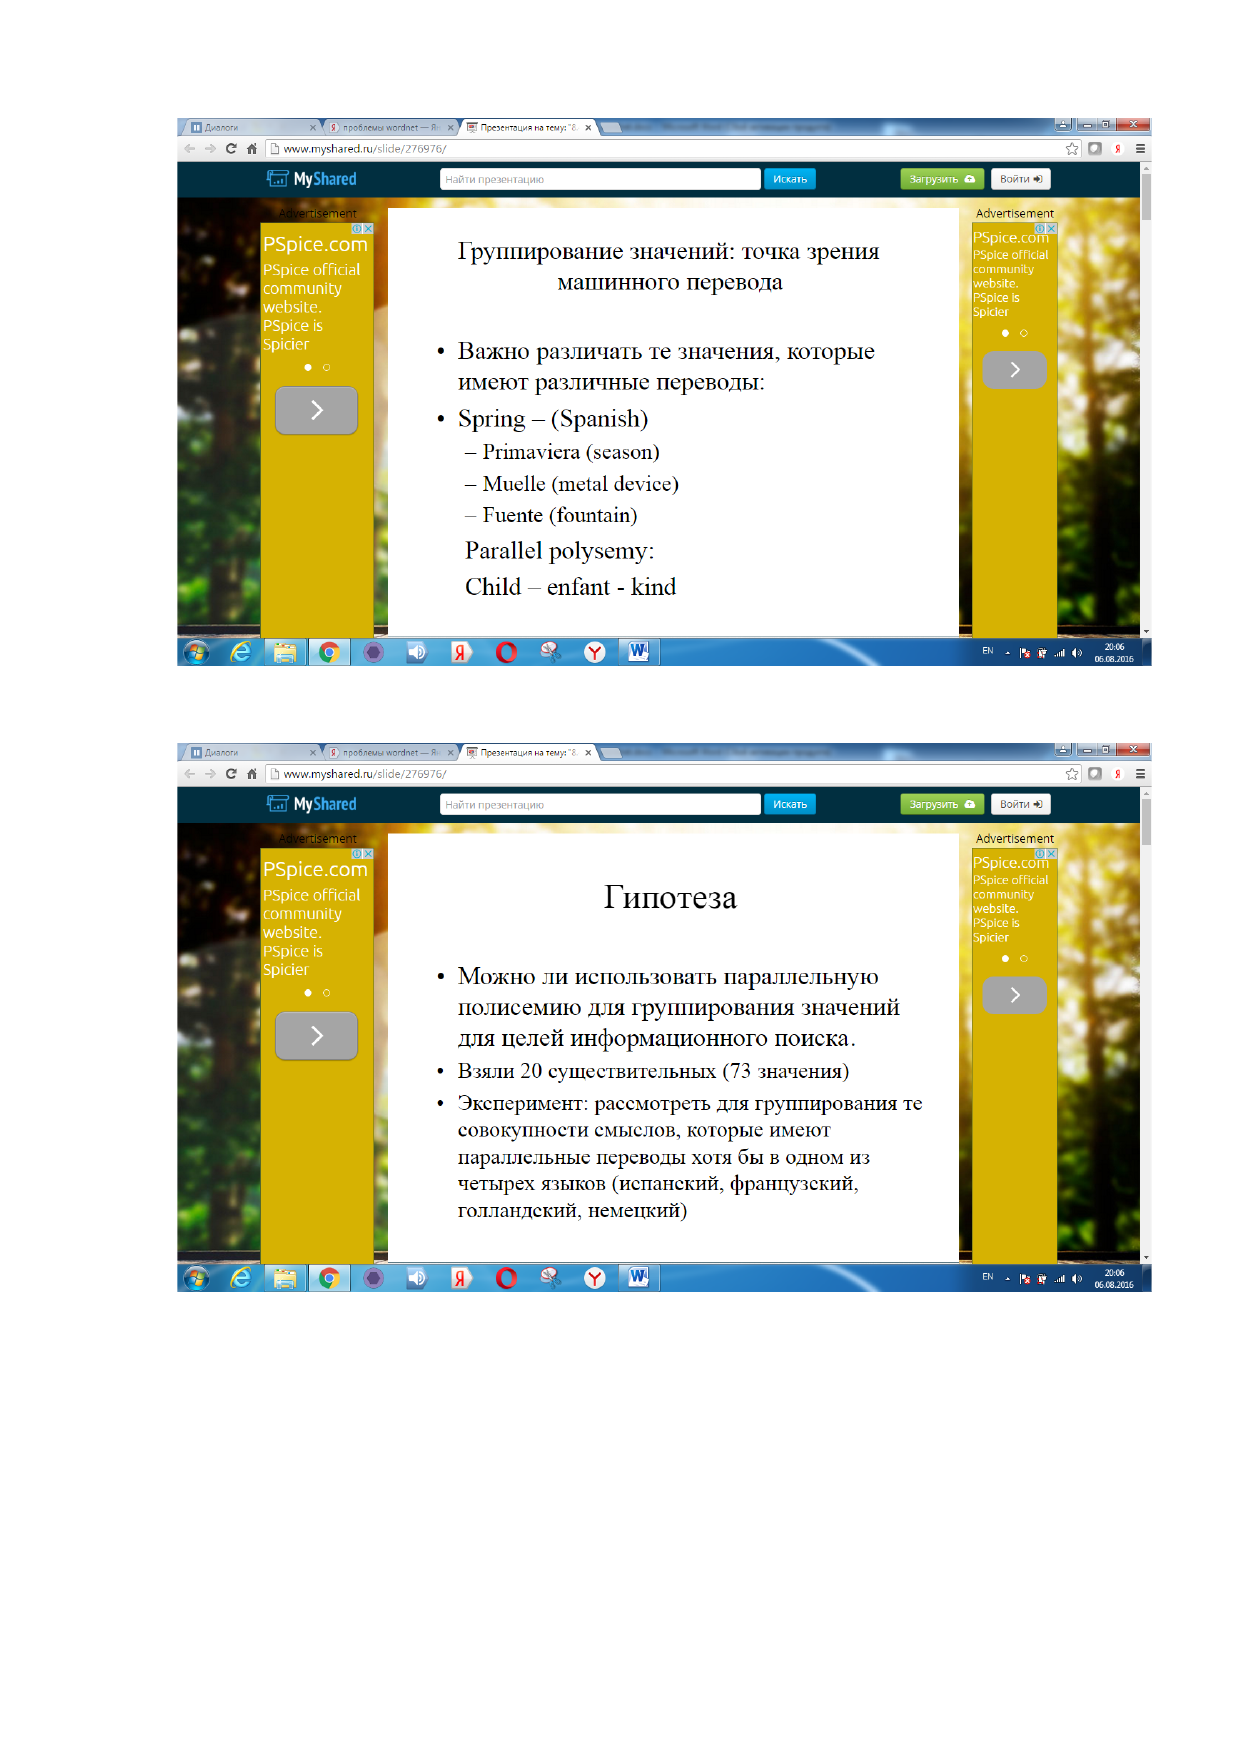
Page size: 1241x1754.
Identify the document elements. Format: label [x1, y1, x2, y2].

picture [317, 173, 327, 184]
picture [295, 797, 311, 810]
picture [441, 169, 760, 189]
picture [327, 176, 341, 184]
picture [992, 169, 1050, 189]
picture [992, 794, 1050, 814]
picture [901, 794, 984, 814]
picture [267, 171, 287, 180]
picture [342, 176, 347, 184]
picture [441, 794, 760, 814]
picture [901, 169, 984, 189]
picture [268, 796, 273, 805]
picture [317, 798, 327, 809]
picture [295, 172, 311, 185]
picture [177, 118, 1152, 666]
picture [334, 801, 341, 809]
picture [177, 743, 1152, 1292]
